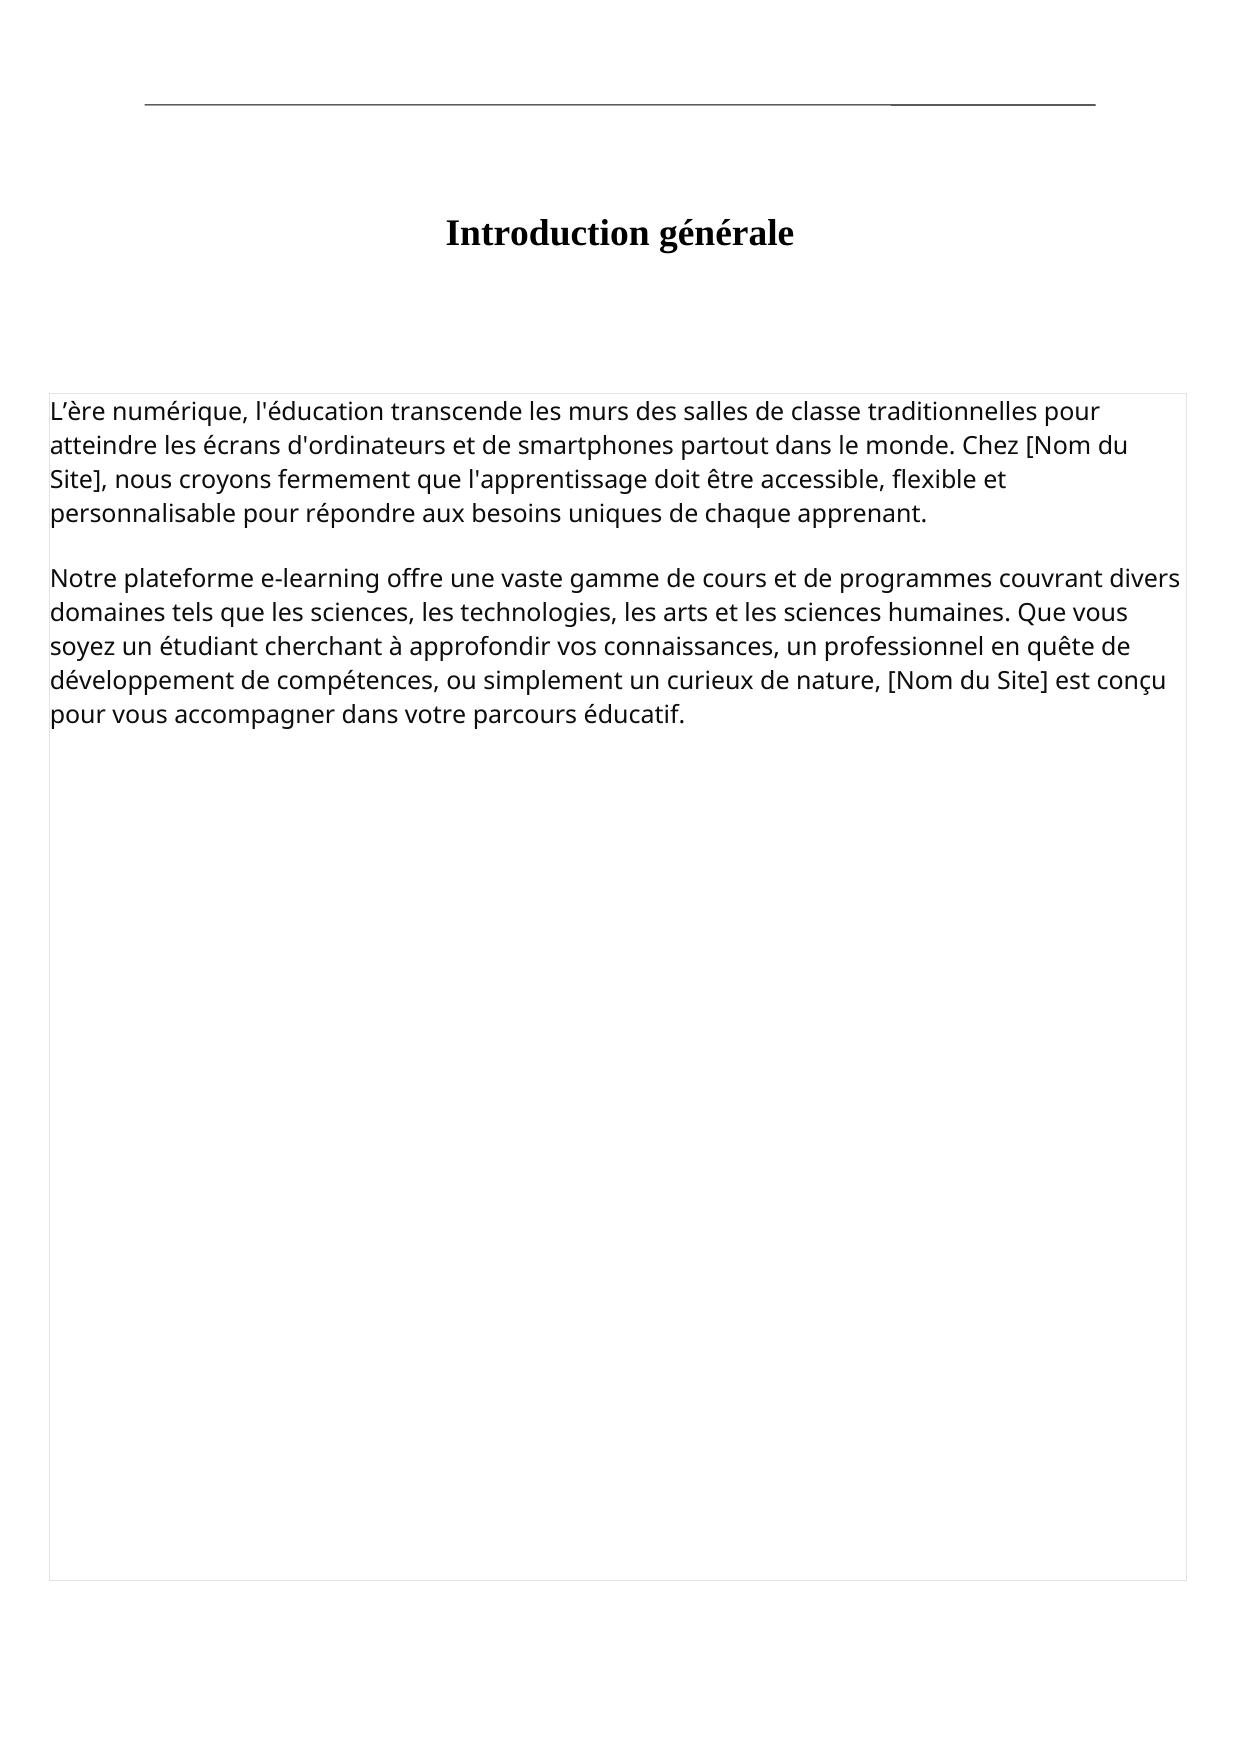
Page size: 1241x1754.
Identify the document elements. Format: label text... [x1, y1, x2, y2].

text Notre plateforme e-learning offre une vaste gamme de cours et de programmes couvrant divers domaines tels que les sciences, les technologies, les arts et les sciences humaines. Que vous soyez un étudiant cherchant à approfondir vos connaissances, un professionnel en quête de développement de compétences, ou simplement un curieux de nature, [Nom du Site] est conçu pour vous accompagner dans votre parcours éducatif. [50, 560, 1186, 731]
text L’ère numérique, l'éducation transcende les murs des salles de classe traditionnelles pour atteindre les écrans d'ordinateurs et de smartphones partout dans le monde. Chez [Nom du Site], nous croyons fermement que l'apprentissage doit être accessible, flexible et personnalisable pour répondre aux besoins uniques de chaque apprenant. [50, 394, 1186, 529]
subtitle Introduction générale [53, 211, 1186, 254]
